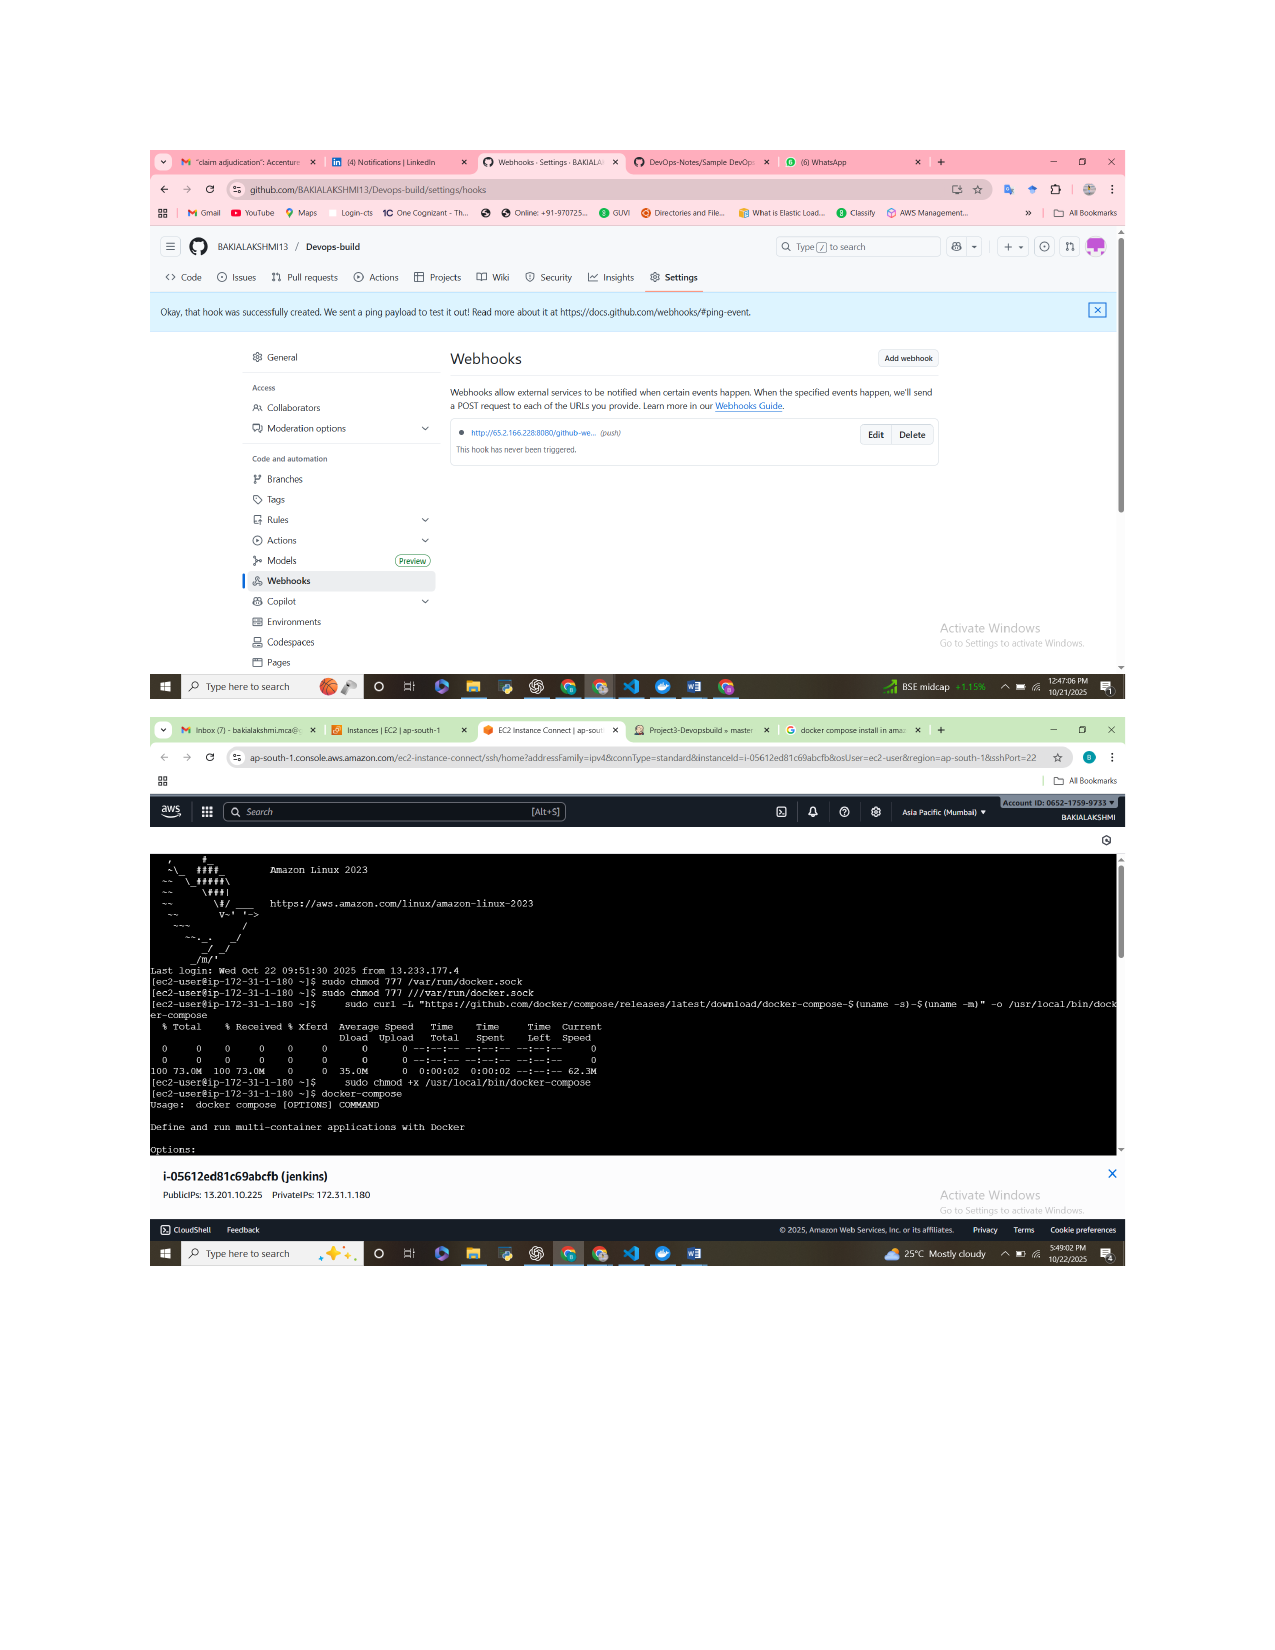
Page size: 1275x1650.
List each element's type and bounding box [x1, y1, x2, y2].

picture [150, 150, 1125, 699]
picture [150, 717, 1125, 1266]
